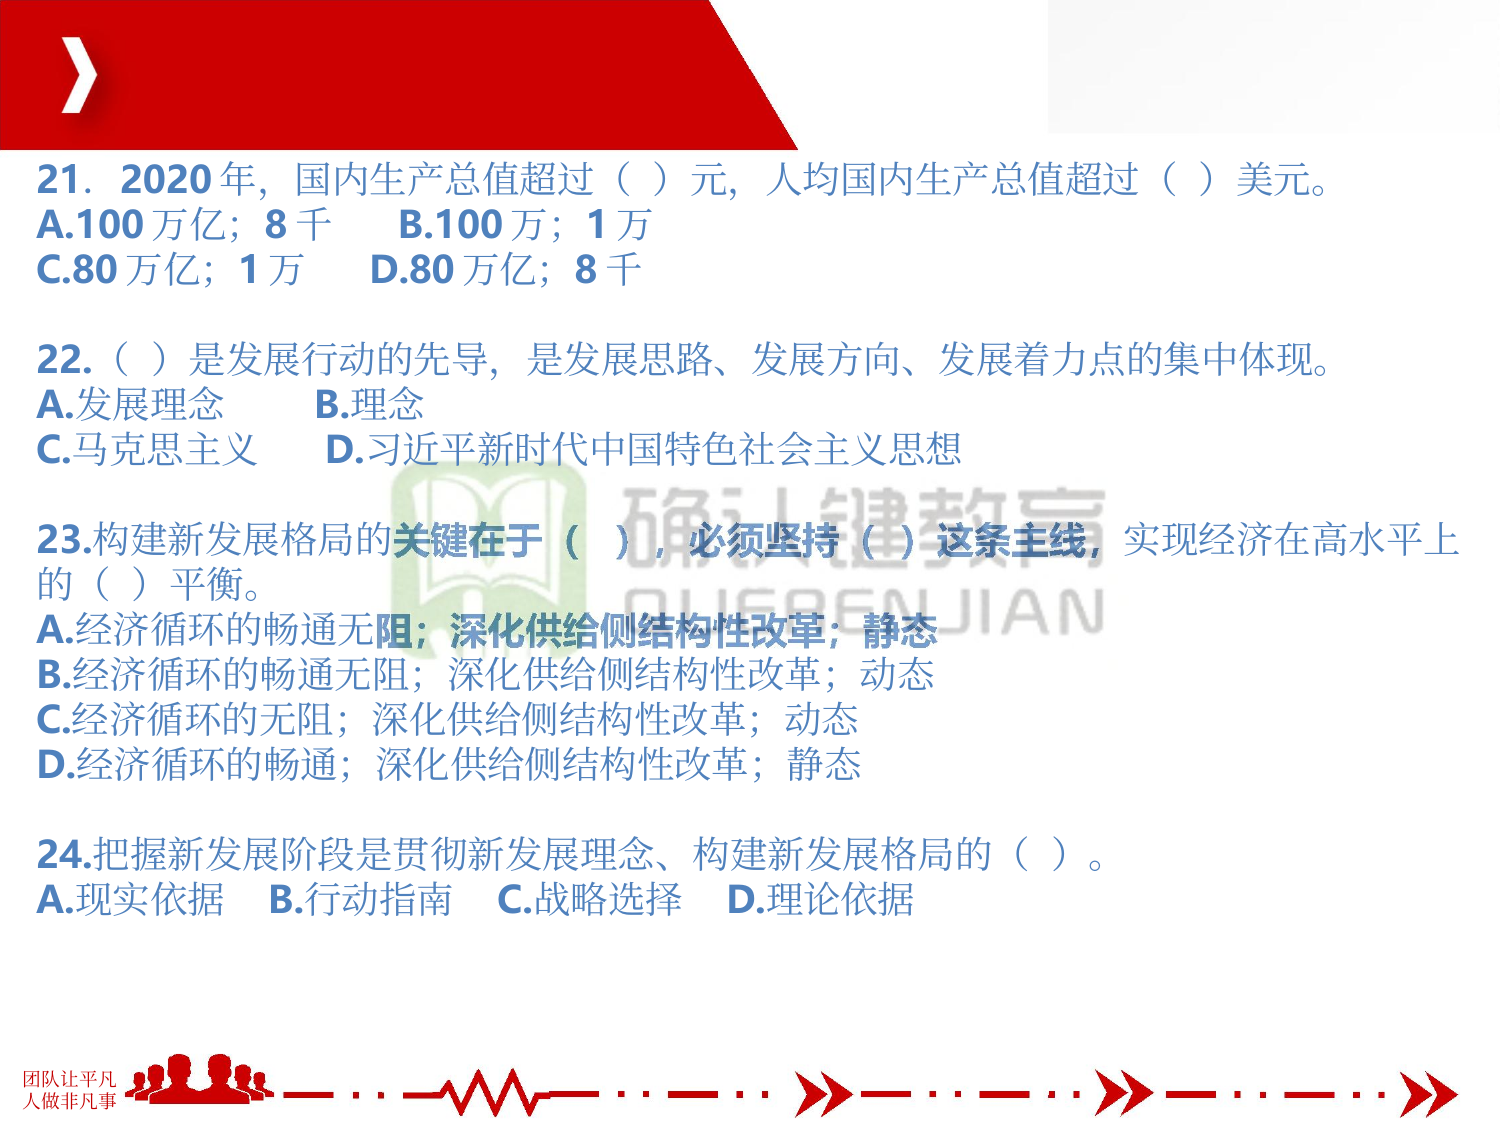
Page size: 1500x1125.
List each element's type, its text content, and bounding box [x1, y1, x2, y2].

text 23.构建新发展格局的 [36, 513, 418, 563]
text 22.（ ）是发展行动的先导，是发展思路、发展方向、发展着力点的集中体现。 [36, 333, 1377, 383]
text 21．2020年，国内生产总值超过（ ）元，人均国内生产总值超过（ ）美元。 [36, 153, 1369, 203]
text C.80万亿；1万 [36, 243, 316, 293]
text A.经济循环的畅通无 [36, 603, 400, 648]
text D.80万亿；8千 [369, 243, 654, 293]
text B.经济循环的畅通无阻；深化供给侧结构性改革；动态 [36, 648, 959, 698]
text 的（ ）平衡。 [36, 558, 308, 603]
text C.马克思主义 D.习近平新时代中国特色社会主义思想 [36, 423, 989, 473]
text 人做非凡事 [23, 1094, 142, 1113]
text B.理念 [314, 378, 450, 423]
text 实现经济在高水平上 [1123, 513, 1486, 563]
text D.经济循环的畅通；深化供给侧结构性改革；静态 [36, 743, 959, 788]
text A.100万亿；8千 B.100万；1万 [36, 203, 1369, 248]
text 24.把握新发展阶段是贯彻新发展理念、构建新发展格局的（ ）。 [36, 828, 1152, 878]
text C.经济循环的无阻；深化供给侧结构性改革；动态 [36, 698, 959, 743]
text A.现实依据 B.行动指南 C.战略选择 D.理论依据 [36, 878, 1152, 923]
picture [0, 0, 1500, 1125]
text A.发展理念 [36, 378, 250, 423]
text 团队让平凡 [23, 1071, 142, 1090]
